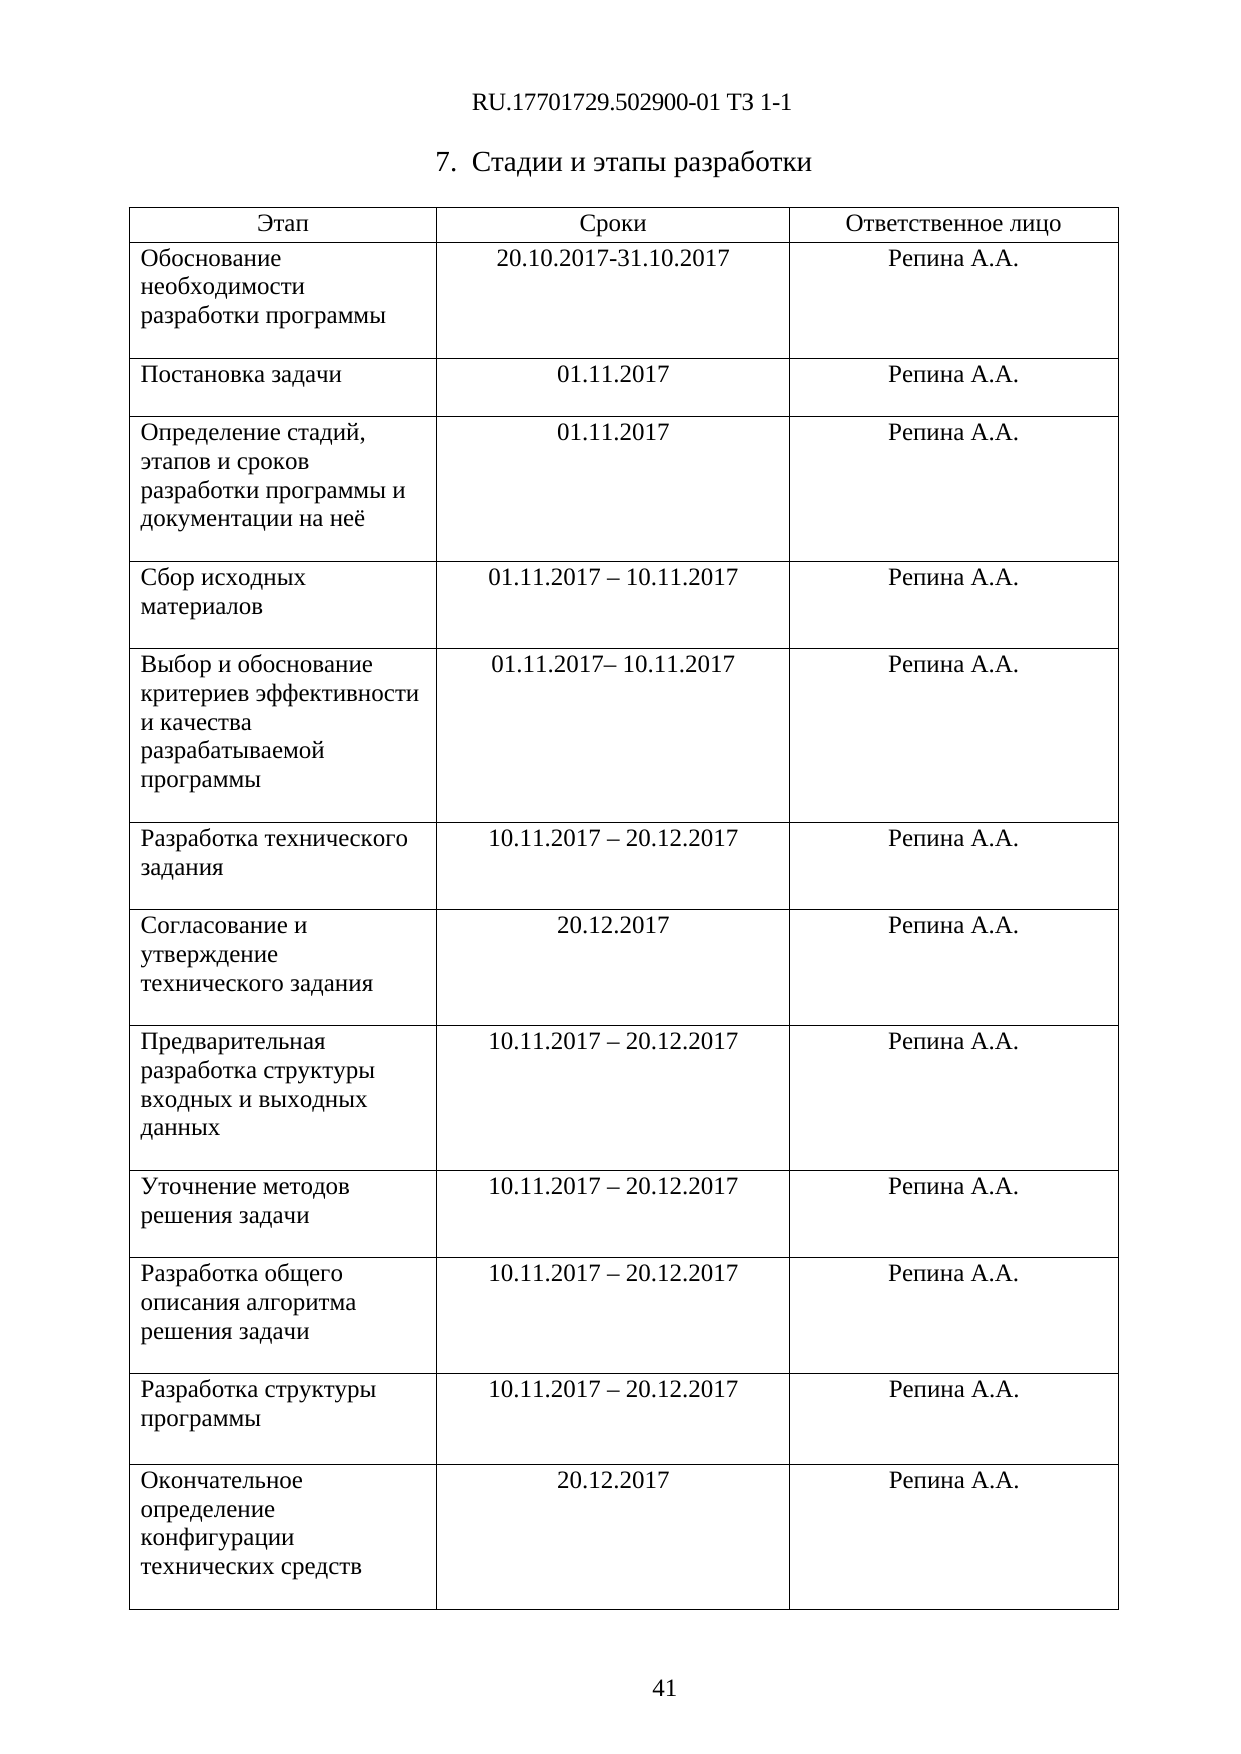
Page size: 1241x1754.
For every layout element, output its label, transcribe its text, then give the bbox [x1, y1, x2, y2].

table_header Ответственное лицо [790, 208, 1118, 242]
subtitle 7. Стадии и этапы разработки [92, 144, 1155, 178]
table_cell Обоснование необходимости разработки программы [130, 243, 436, 358]
table_cell 10.11.2017 – 20.12.2017 [437, 1026, 789, 1170]
table_cell Репина А.А. [790, 1258, 1118, 1373]
table_cell 01.11.2017 [437, 359, 789, 416]
table_cell Выбор и обоснование критериев эффективности и качества разрабатываемой программы [130, 649, 436, 822]
table_cell 20.10.2017-31.10.2017 [437, 243, 789, 358]
table_cell Репина А.А. [790, 649, 1118, 822]
table_cell 01.11.2017 – 10.11.2017 [437, 562, 789, 648]
table_header Этап [130, 208, 436, 242]
table_cell Предварительная разработка структуры входных и выходных данных [130, 1026, 436, 1170]
table_cell 20.12.2017 [437, 910, 789, 1025]
table_cell Репина А.А. [790, 1465, 1118, 1609]
table_cell 10.11.2017 – 20.12.2017 [437, 823, 789, 909]
table_cell 01.11.2017 [437, 417, 789, 561]
table_cell Сбор исходных материалов [130, 562, 436, 648]
table_cell Уточнение методов решения задачи [130, 1171, 436, 1257]
table_cell Репина А.А. [790, 417, 1118, 561]
table_cell Репина А.А. [790, 562, 1118, 648]
table_cell Репина А.А. [790, 823, 1118, 909]
table_cell Окончательное определение конфигурации технических средств [130, 1465, 436, 1609]
table_cell 10.11.2017 – 20.12.2017 [437, 1258, 789, 1373]
table_cell Разработка технического задания [130, 823, 436, 909]
table_cell Согласование и утверждение технического задания [130, 910, 436, 1025]
table_cell Определение стадий, этапов и сроков разработки программы и документации на неё [130, 417, 436, 561]
table_cell Репина А.А. [790, 243, 1118, 358]
table_cell Репина А.А. [790, 1026, 1118, 1170]
table_cell 20.12.2017 [437, 1465, 789, 1609]
table_cell Разработка общего описания алгоритма решения задачи [130, 1258, 436, 1373]
table_cell 10.11.2017 – 20.12.2017 [437, 1171, 789, 1257]
table_cell Репина А.А. [790, 1171, 1118, 1257]
table_cell Репина А.А. [790, 359, 1118, 416]
table_cell Разработка структуры программы [130, 1374, 436, 1464]
table_cell Репина А.А. [790, 1374, 1118, 1464]
table_cell Постановка задачи [130, 359, 436, 416]
table_cell 01.11.2017– 10.11.2017 [437, 649, 789, 822]
table_header Сроки [437, 208, 789, 242]
table_cell 10.11.2017 – 20.12.2017 [437, 1374, 789, 1464]
table_cell Репина А.А. [790, 910, 1118, 1025]
